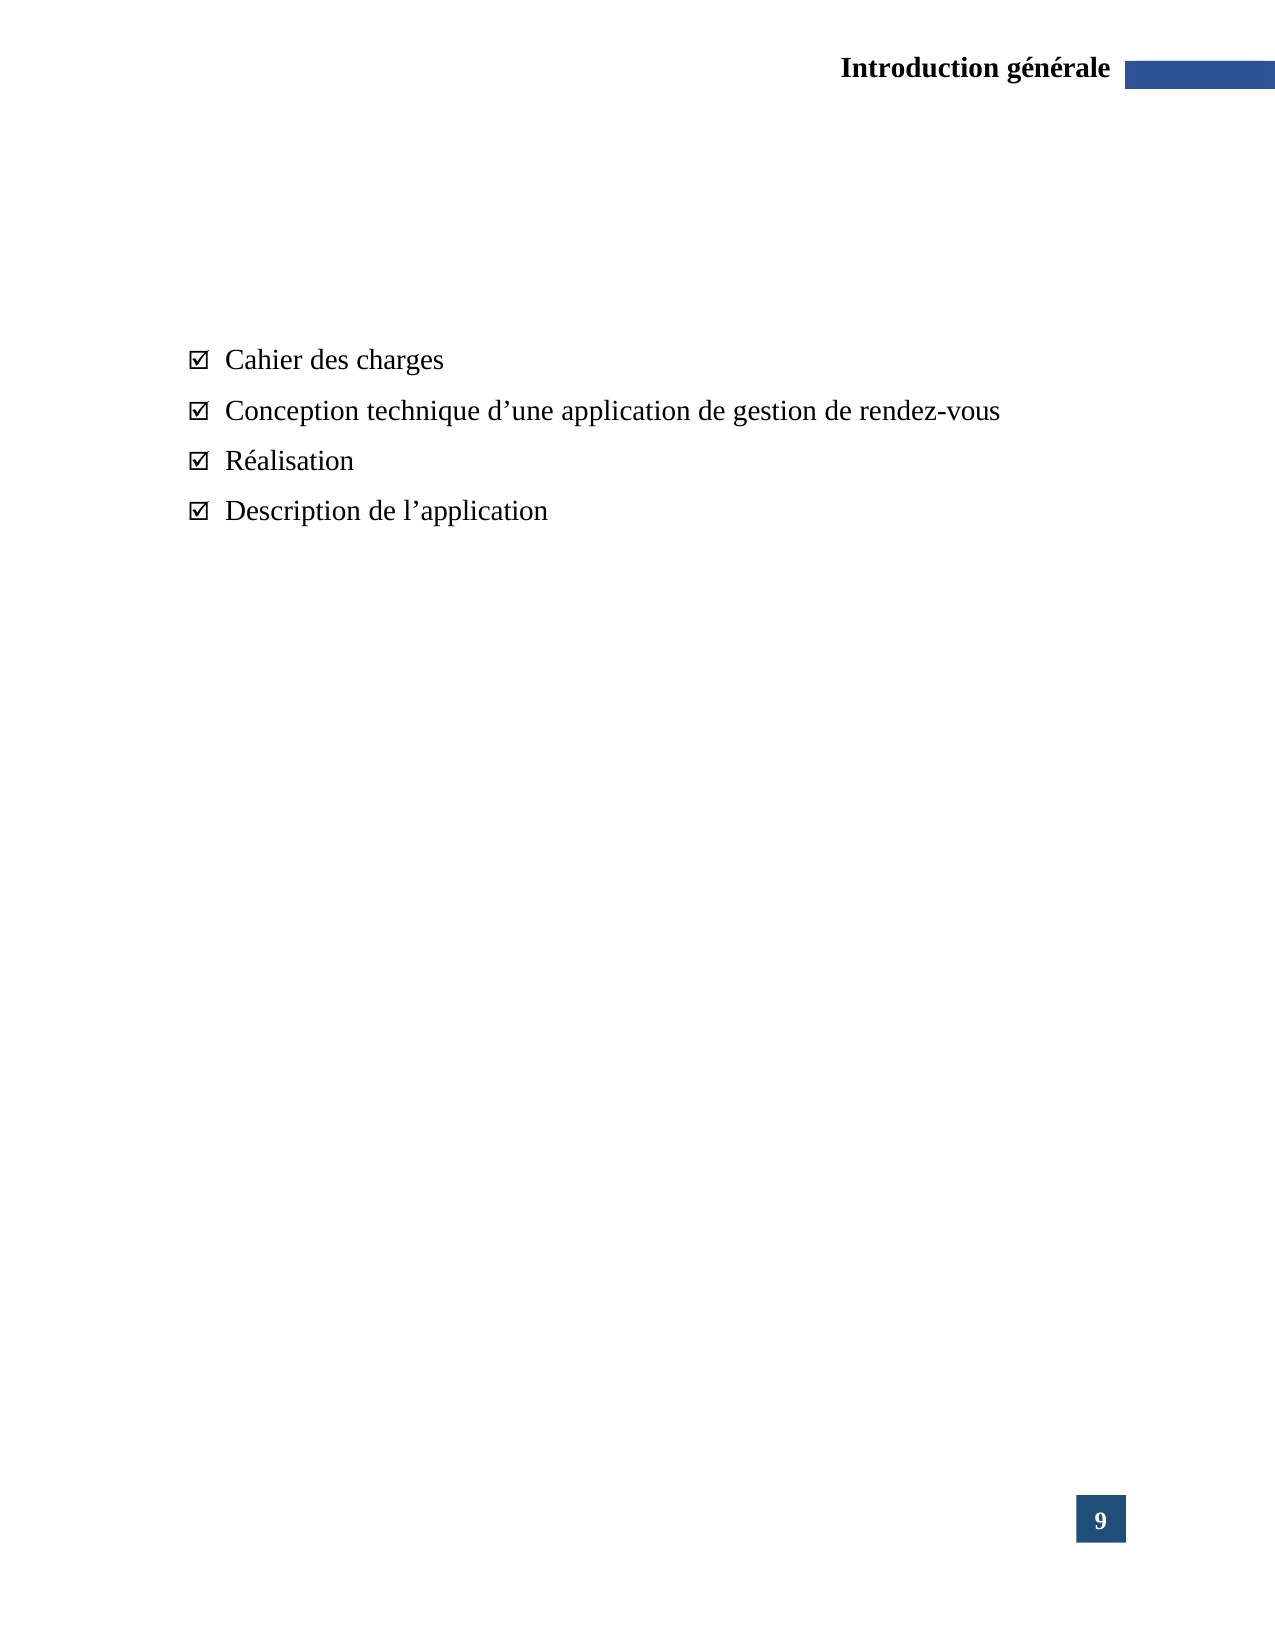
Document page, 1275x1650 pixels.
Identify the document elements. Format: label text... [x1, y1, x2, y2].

list Description de l’application [187, 493, 1173, 527]
list Réalisation [187, 443, 1173, 477]
list Cahier des charges [187, 342, 1173, 376]
subtitle Introduction générale [127, 50, 1111, 83]
list Conception technique d’une application de gestion de rendez-vous [187, 393, 1173, 426]
